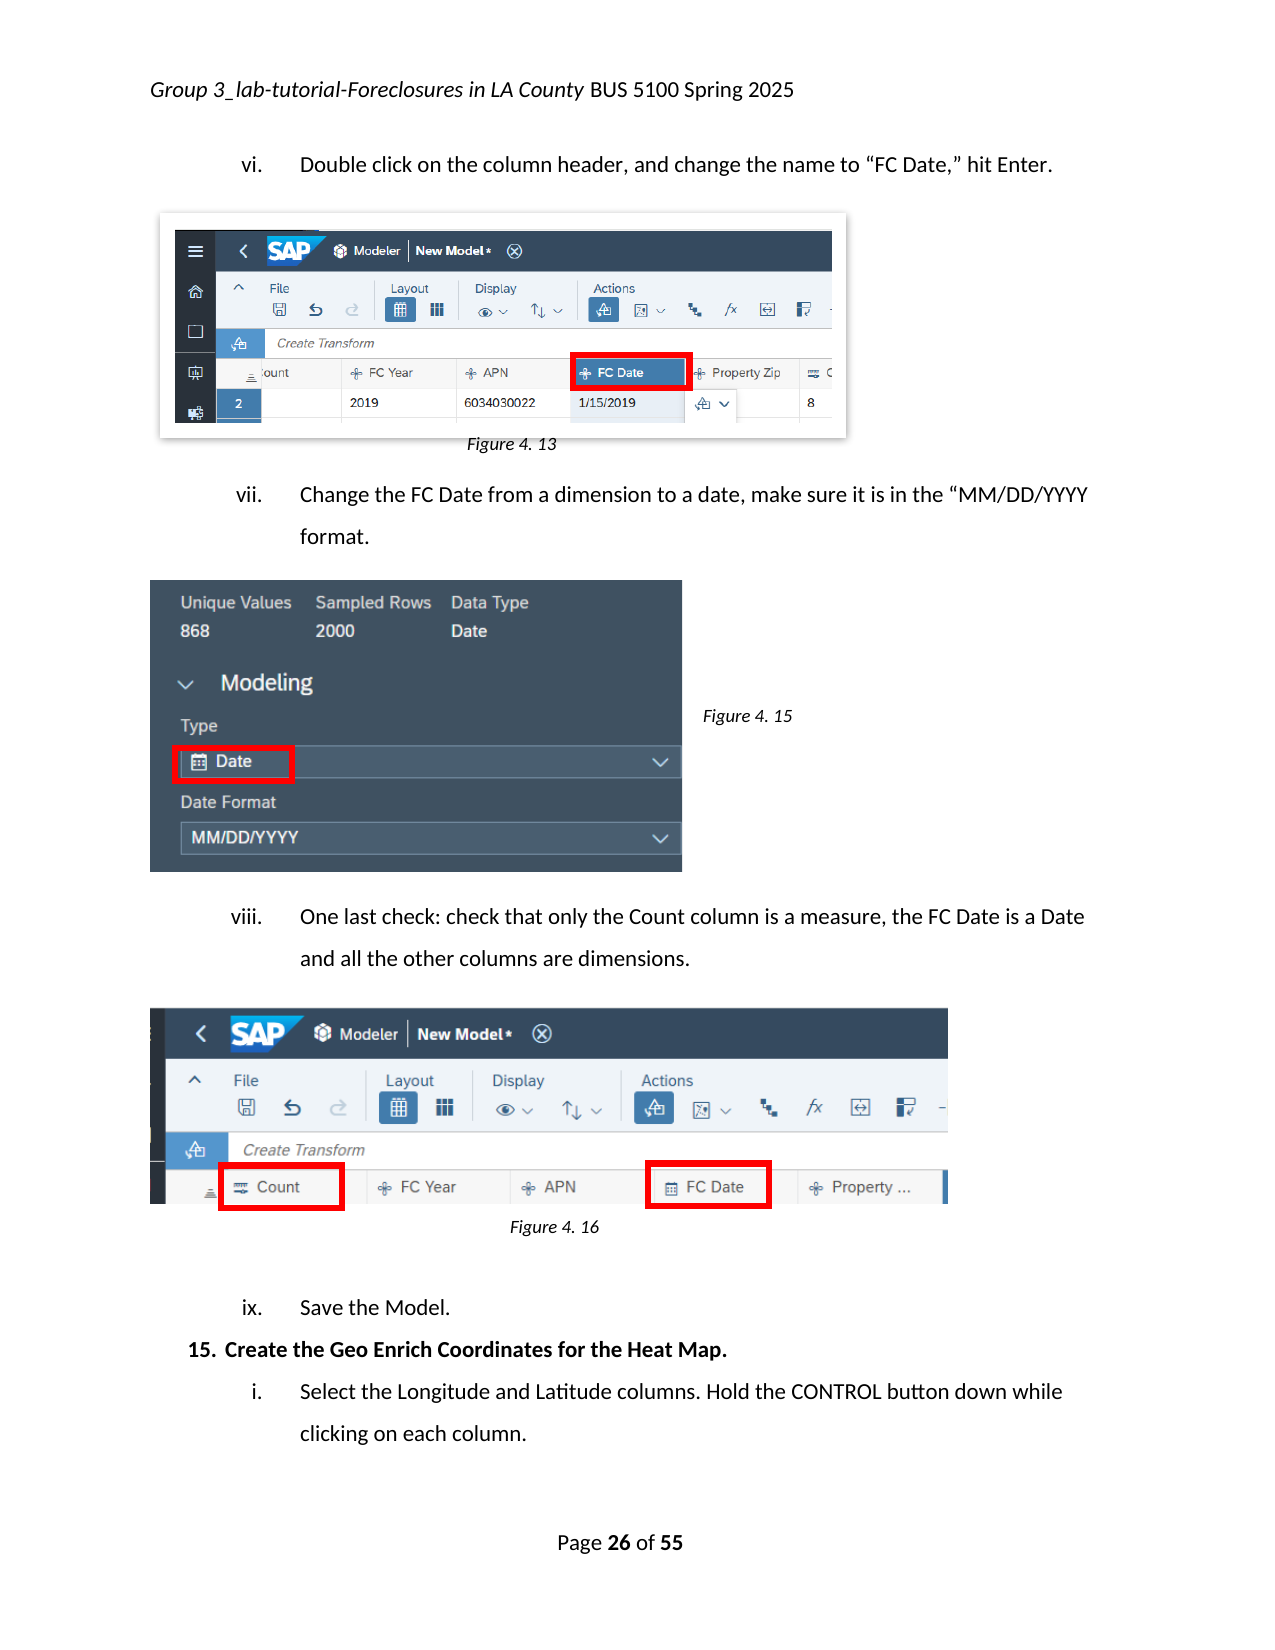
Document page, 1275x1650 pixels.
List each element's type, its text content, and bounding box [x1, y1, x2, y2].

picture [150, 580, 683, 872]
list Create the Geo Enrich Coordinates for the Heat Map. [187, 1335, 1125, 1363]
picture [651, 1167, 766, 1203]
list One last check: check that only the Count column is a measure, the FC Date is a Date and all the other columns are dimensions. [262, 902, 1125, 972]
picture [150, 1003, 948, 1204]
list Select the Longitude and Latitude columns. Hold the CONTROL button down while clicking on each column. [262, 1377, 1125, 1447]
picture [175, 227, 832, 423]
list Save the Model. [262, 1293, 1125, 1321]
list Double click on the column header, and change the name to “FC Date,” hit Enter. [262, 150, 1125, 178]
picture [224, 1169, 339, 1204]
list Change the FC Date from a dimension to a date, make sure it is in the “MM/DD/YYYY format. [262, 480, 1125, 550]
